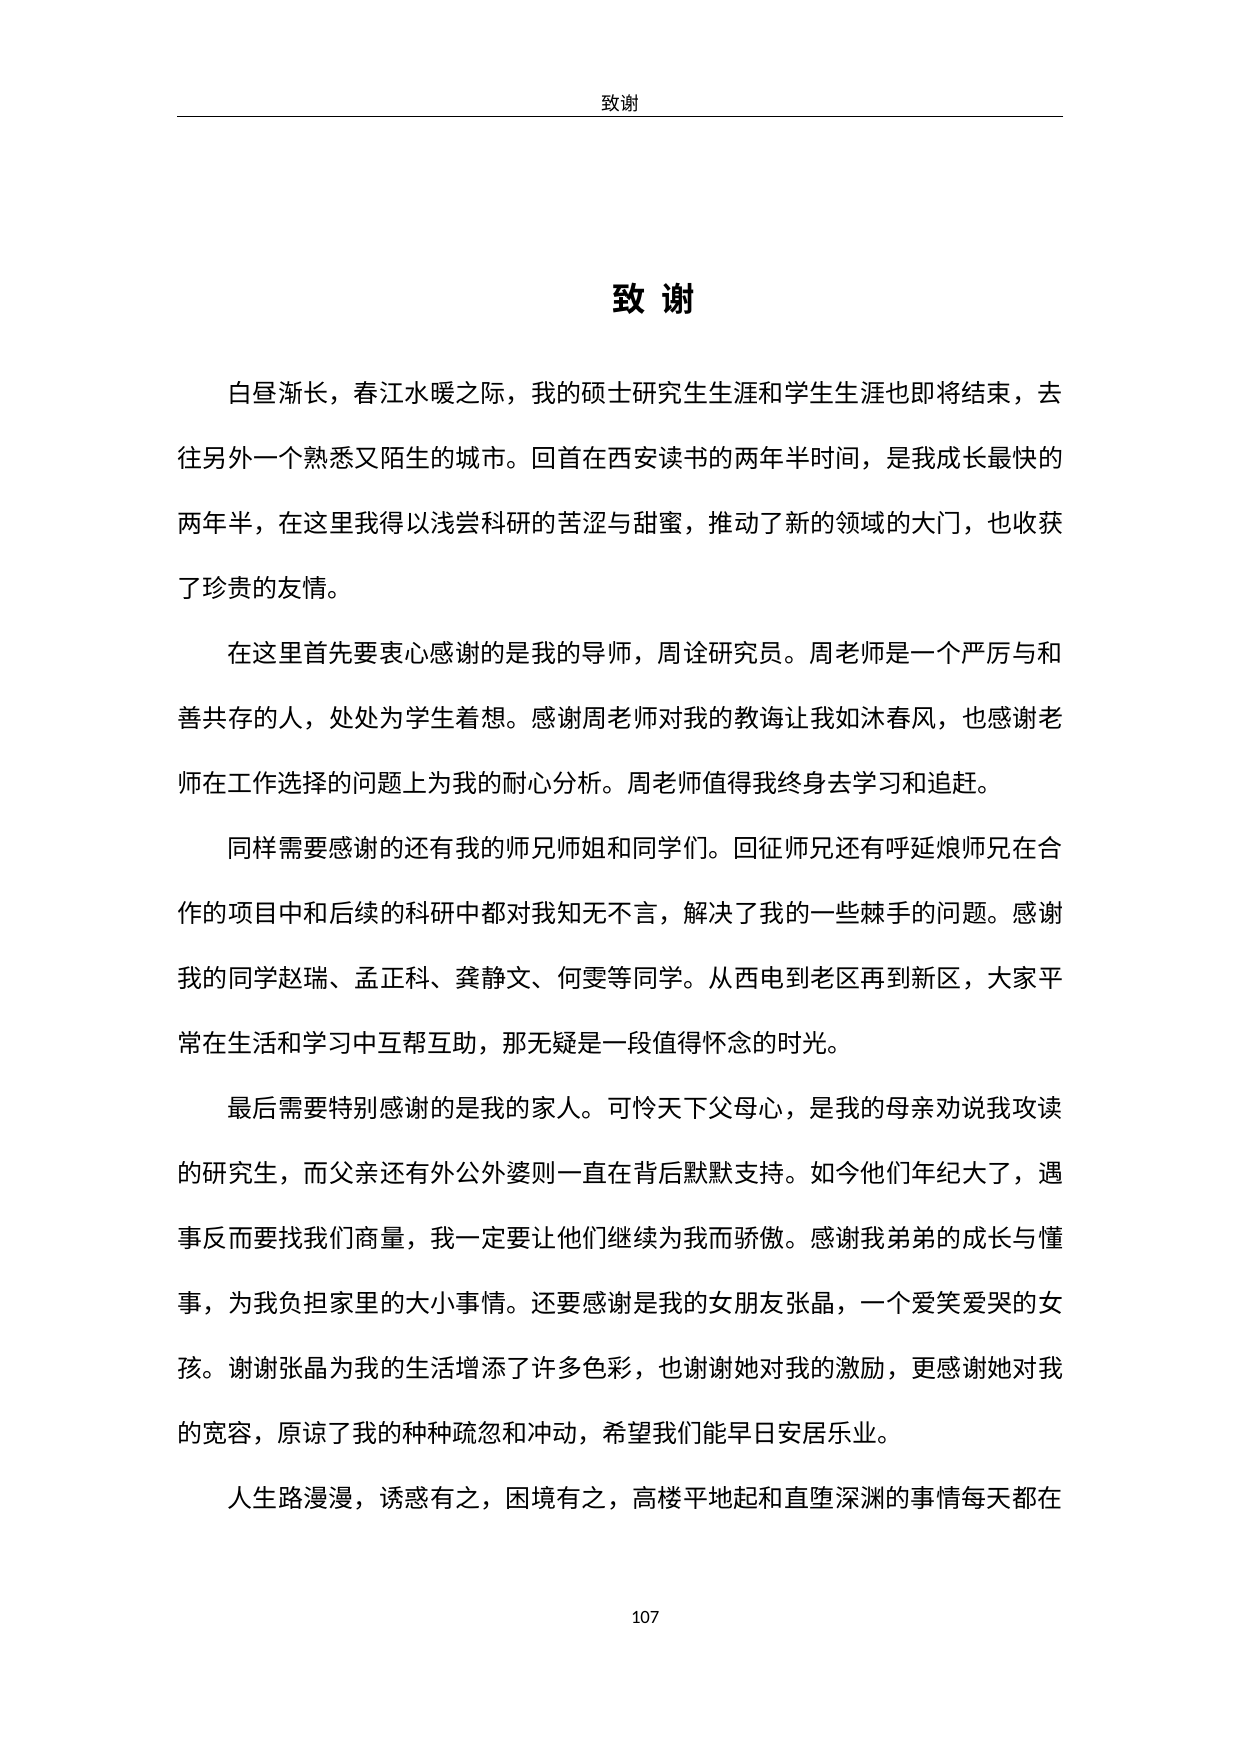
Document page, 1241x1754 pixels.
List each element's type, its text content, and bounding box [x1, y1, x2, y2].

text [177, 1464, 1063, 1529]
text 在这里首先要衷心感谢的是我的导师，周诠研究员。周老师是一个严厉与和善共存的人，处处为学生着想。感谢周老师对我的教诲让我如沐春风，也感谢老师在工作选择的问题上为我的耐心分析。周老师值得我终身去学习和追赶。 [177, 619, 1063, 814]
text 白昼渐长，春江水暖之际，我的硕士研究生生涯和学生生涯也即将结束，去往另外一个熟悉又陌生的城市。回首在西安读书的两年半时间，是我成长最快的两年半，在这里我得以浅尝科研的苦涩与甜蜜，推动了新的领域的大门，也收获了珍贵的友情。 [177, 359, 1063, 619]
title 致 谢 [177, 264, 1063, 329]
text 最后需要特别感谢的是我的家人。可怜天下父母心，是我的母亲劝说我攻读的研究生，而父亲还有外公外婆则一直在背后默默支持。如今他们年纪大了，遇事反而要找我们商量，我一定要让他们继续为我而骄傲。感谢我弟弟的成长与懂事，为我负担家里的大小事情。还要感谢是我的女朋友张晶，一个爱笑爱哭的女孩。谢谢张晶为我的生活增添了许多色彩，也谢谢她对我的激励，更感谢她对我的宽容，原谅了我的种种疏忽和冲动，希望我们能早日安居乐业。 [177, 1074, 1063, 1464]
text 同样需要感谢的还有我的师兄师姐和同学们。回征师兄还有呼延烺师兄在合作的项目中和后续的科研中都对我知无不言，解决了我的一些棘手的问题。感谢我的同学赵瑞、孟正科、龚静文、何雯等同学。从西电到老区再到新区，大家平常在生活和学习中互帮互助，那无疑是一段值得怀念的时光。 [177, 814, 1063, 1074]
